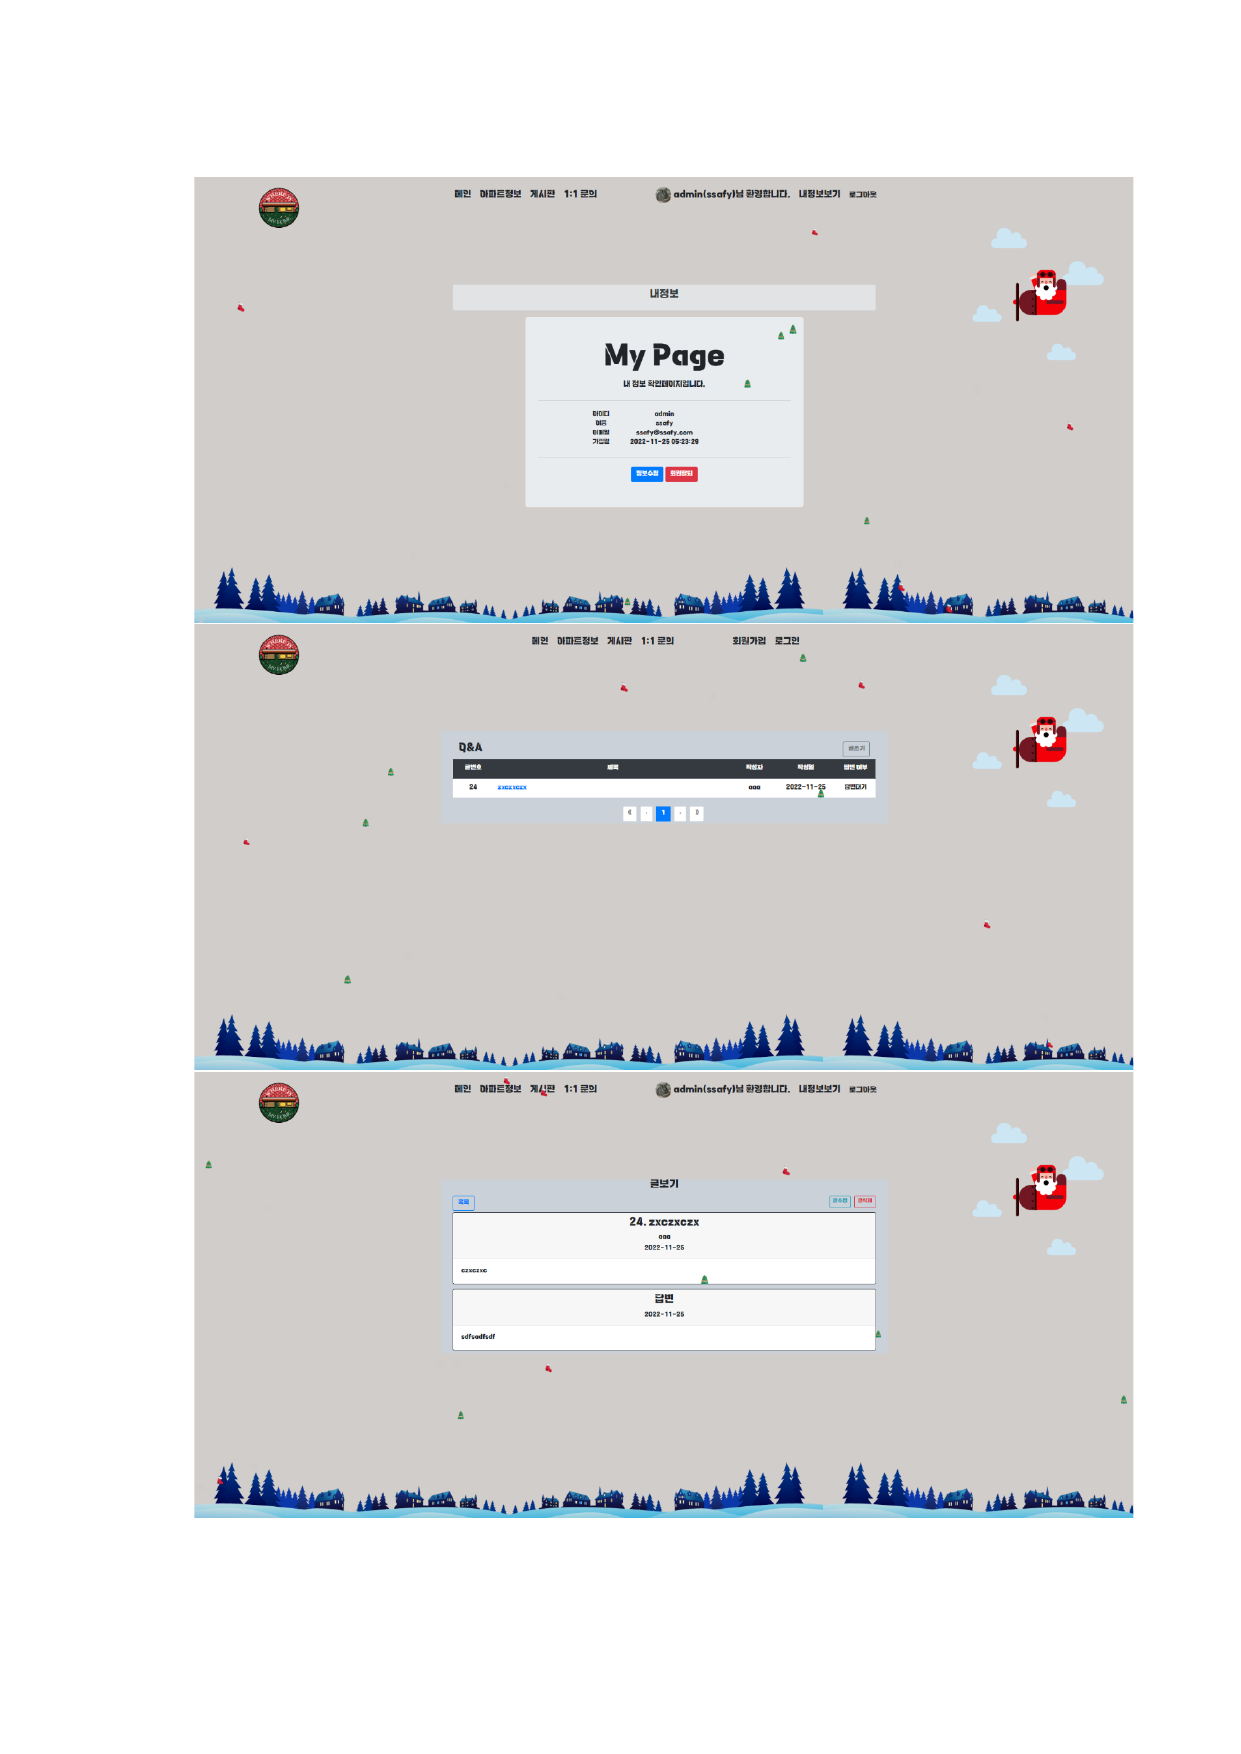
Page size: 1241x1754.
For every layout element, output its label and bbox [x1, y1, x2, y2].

picture [194, 177, 1134, 623]
picture [194, 1072, 1134, 1518]
picture [194, 624, 1134, 1070]
